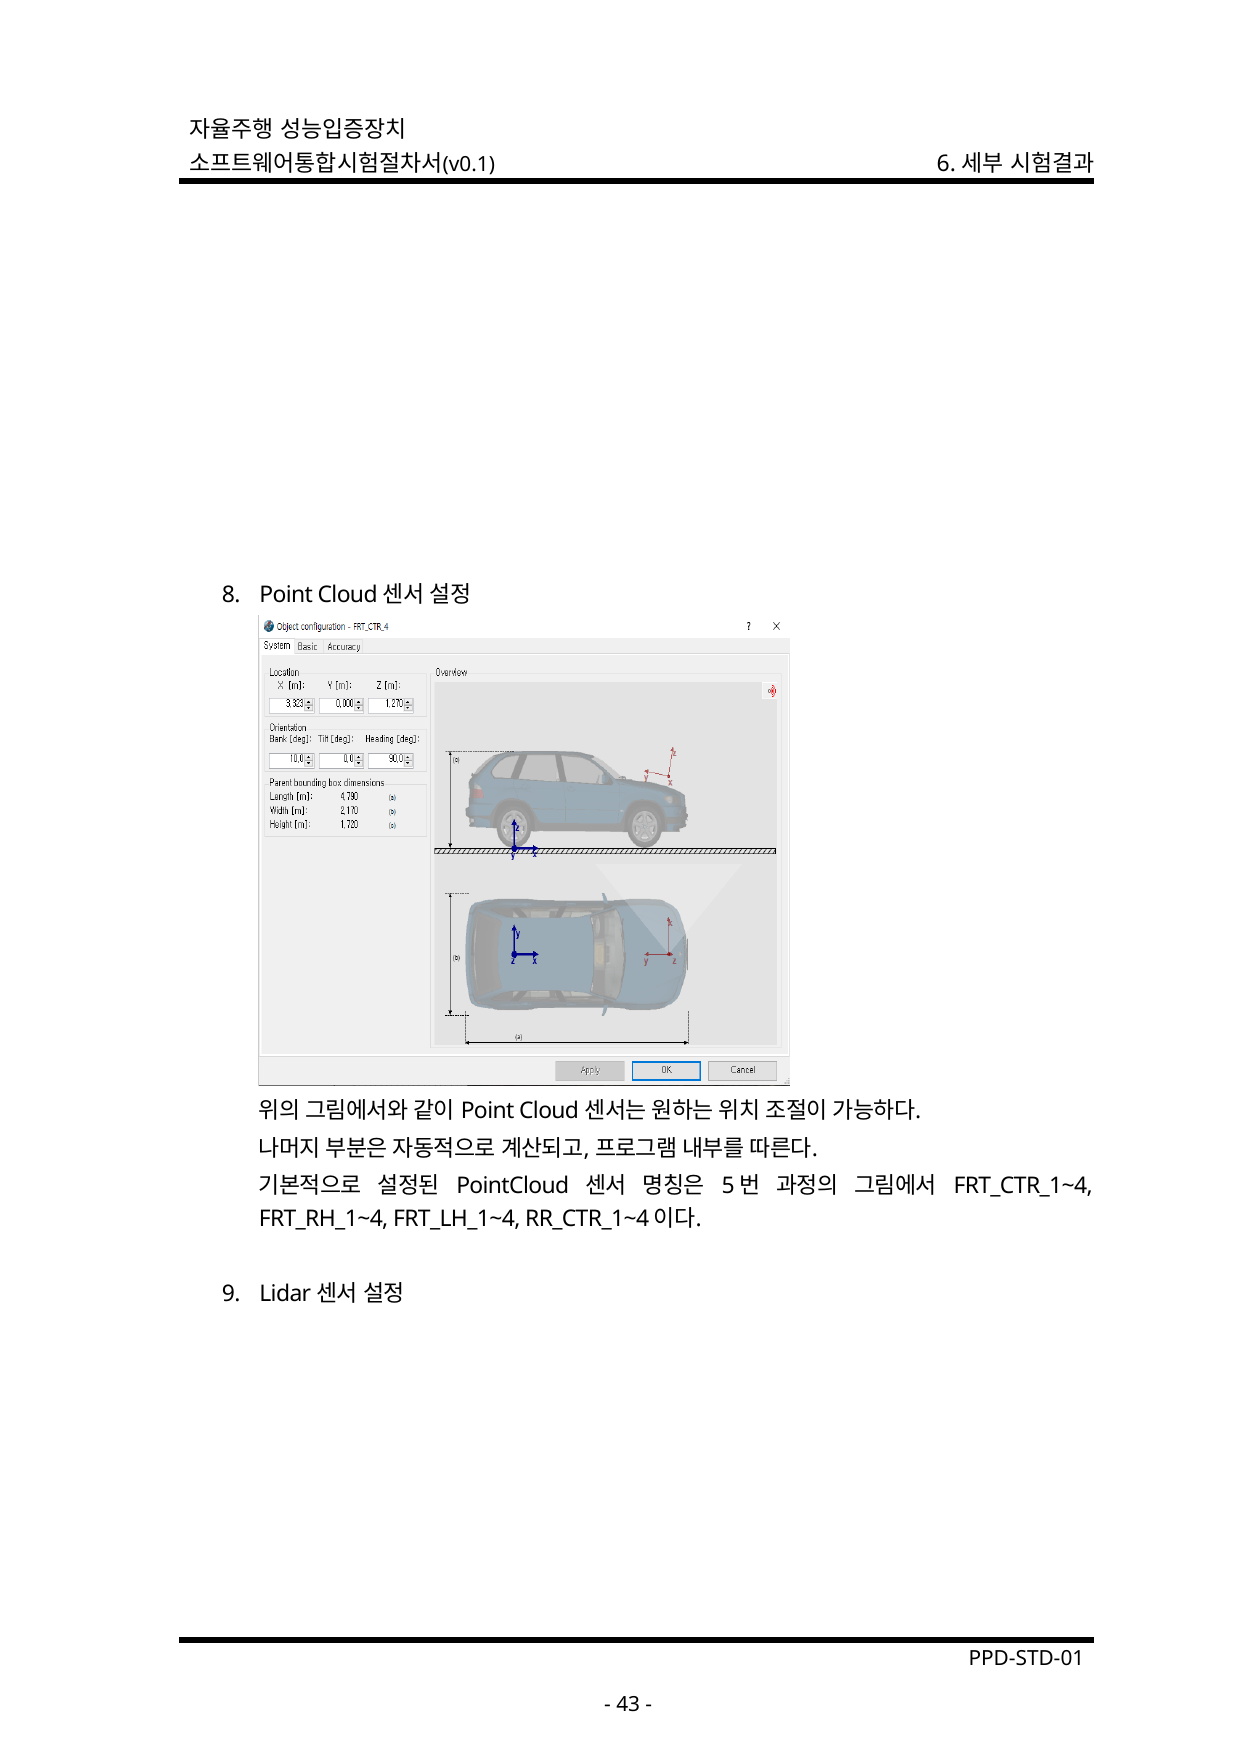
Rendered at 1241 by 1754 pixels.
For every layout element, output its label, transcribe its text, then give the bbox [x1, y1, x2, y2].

picture [258, 615, 790, 1088]
text Lidar 센서 설정 [222, 1275, 1092, 1308]
text 나머지 부분은 자동적으로 계산되고, 프로그램 내부를 따른다. [258, 1129, 1092, 1163]
text 위의 그림에서와 같이 Point Cloud 센서는 원하는 위치 조절이 가능하다. [258, 1092, 1092, 1125]
text Point Cloud 센서 설정 [222, 576, 1092, 609]
text 기본적으로 설정된 PointCloud 센서 명칭은 5번 과정의 그림에서 FRT_CTR_1~4, FRT_RH_1~4, FRT_LH_1~4, RR_CTR_1~4이다. [258, 1167, 1092, 1233]
